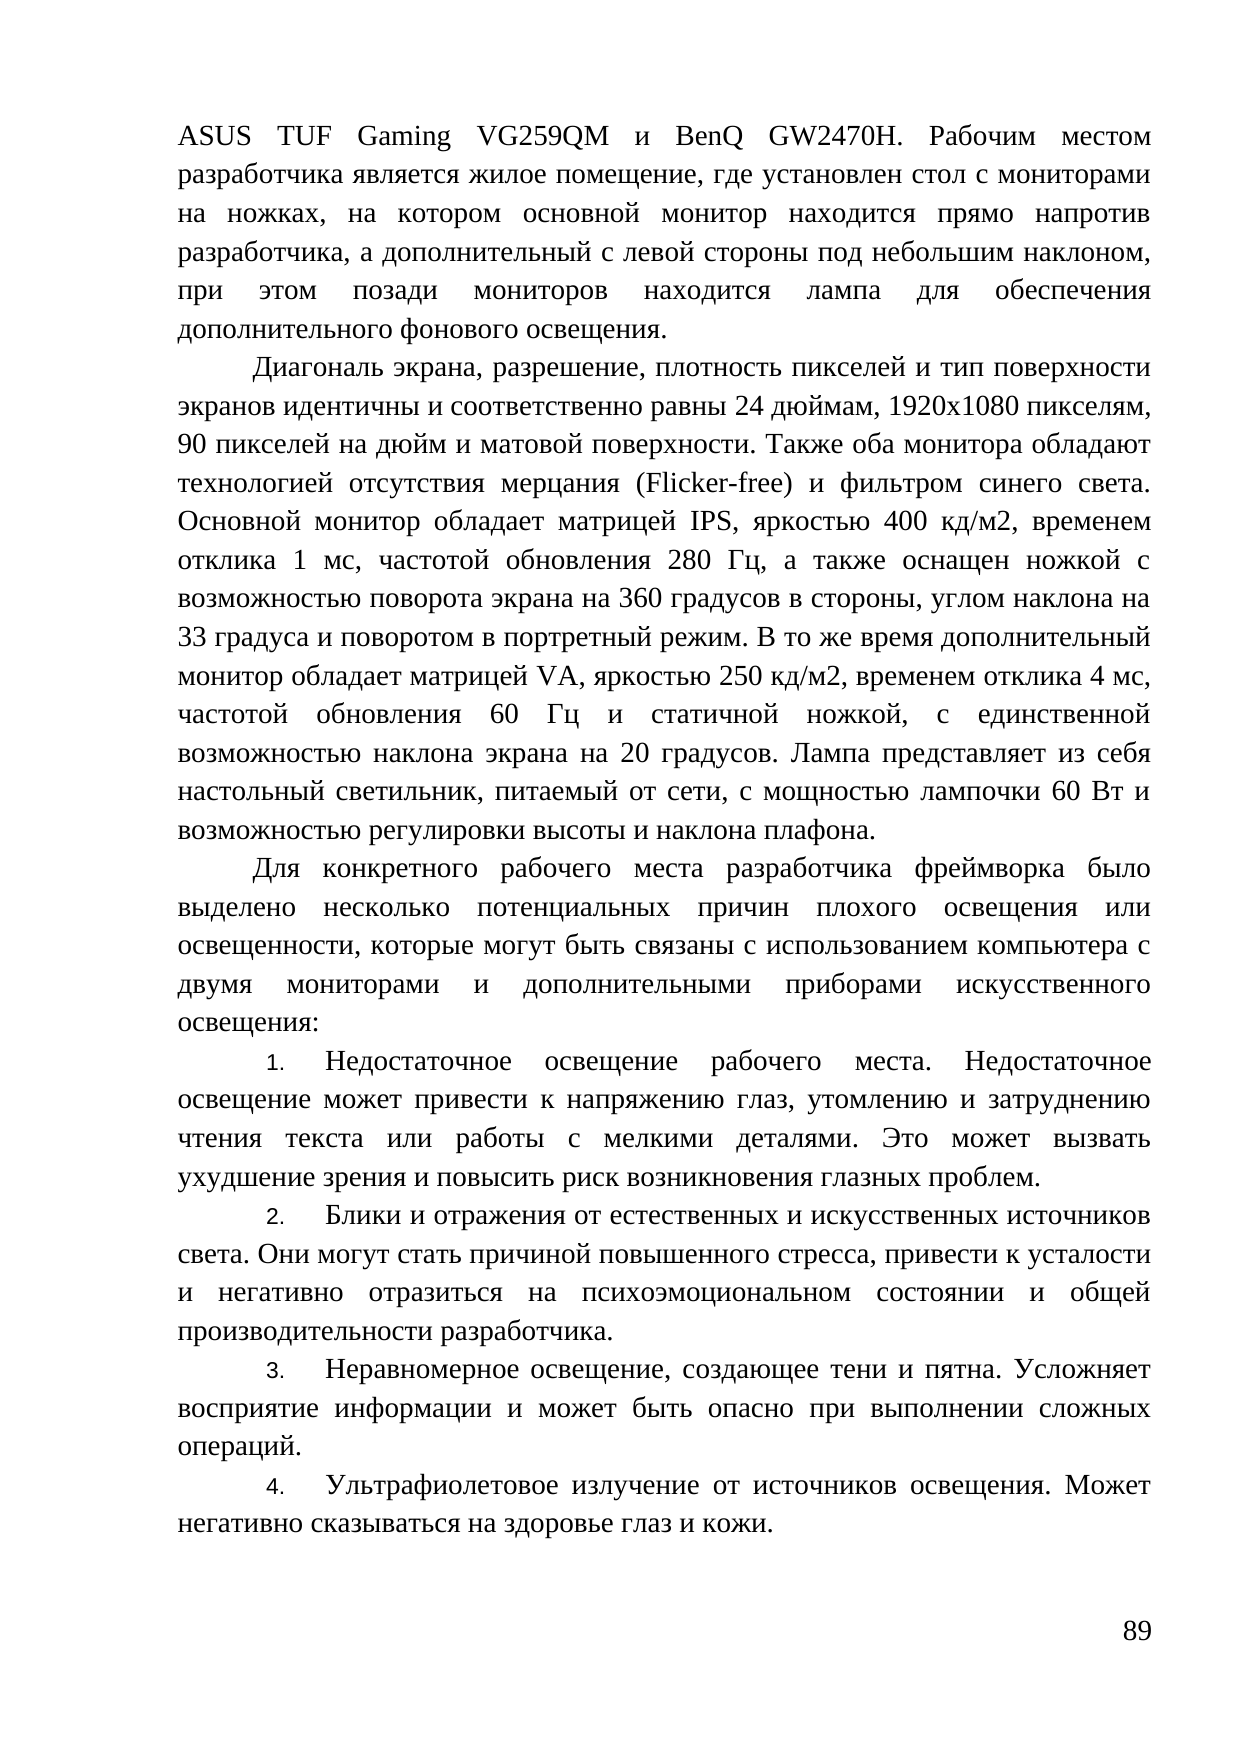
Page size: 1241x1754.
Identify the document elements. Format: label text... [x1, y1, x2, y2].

text Диагональ экрана, разрешение, плотность пикселей и тип поверхности экранов идентичны и соответственно равны 24 дюймам, 1920x1080 пикселям, 90 пикселей на дюйм и матовой поверхности. Также оба монитора обладают технологией отсутствия мерцания (Flicker-free) и фильтром синего света. Основной монитор обладает матрицей IPS, яркостью 400 кд/м2, временем отклика 1 мс, частотой обновления 280 Гц, а также оснащен ножкой с возможностью поворота экрана на 360 градусов в стороны, углом наклона на 33 градуса и поворотом в портретный режим. В то же время дополнительный монитор обладает матрицей VA, яркостью 250 кд/м2, временем отклика 4 мс, частотой обновления 60 Гц и статичной ножкой, с единственной возможностью наклона экрана на 20 градусов. Лампа представляет из себя настольный светильник, питаемый от сети, с мощностью лампочки 60 Вт и возможностью регулировки высоты и наклона плафона. [177, 349, 1152, 845]
list Блики и отражения от естественных и искусственных источников света. Они могут стать причиной повышенного стресса, привести к усталости и негативно отразиться на психоэмоциональном состоянии и общей производительности разработчика. [177, 1197, 1152, 1346]
list Ультрафиолетовое излучение от источников освещения. Может негативно сказываться на здоровье глаз и кожи. [177, 1467, 1152, 1539]
list Неравномерное освещение, создающее тени и пятна. Усложняет восприятие информации и может быть опасно при выполнении сложных операций. [177, 1351, 1152, 1462]
list Недостаточное освещение рабочего места. Недостаточное освещение может привести к напряжению глаз, утомлению и затруднению чтения текста или работы с мелкими деталями. Это может вызвать ухудшение зрения и повысить риск возникновения глазных проблем. [177, 1043, 1152, 1192]
text Для конкретного рабочего места разработчика фреймворка было выделено несколько потенциальных причин плохого освещения или освещенности, которые могут быть связаны с использованием компьютера с двумя мониторами и дополнительными приборами искусственного освещения: [177, 850, 1152, 1038]
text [177, 118, 1152, 344]
